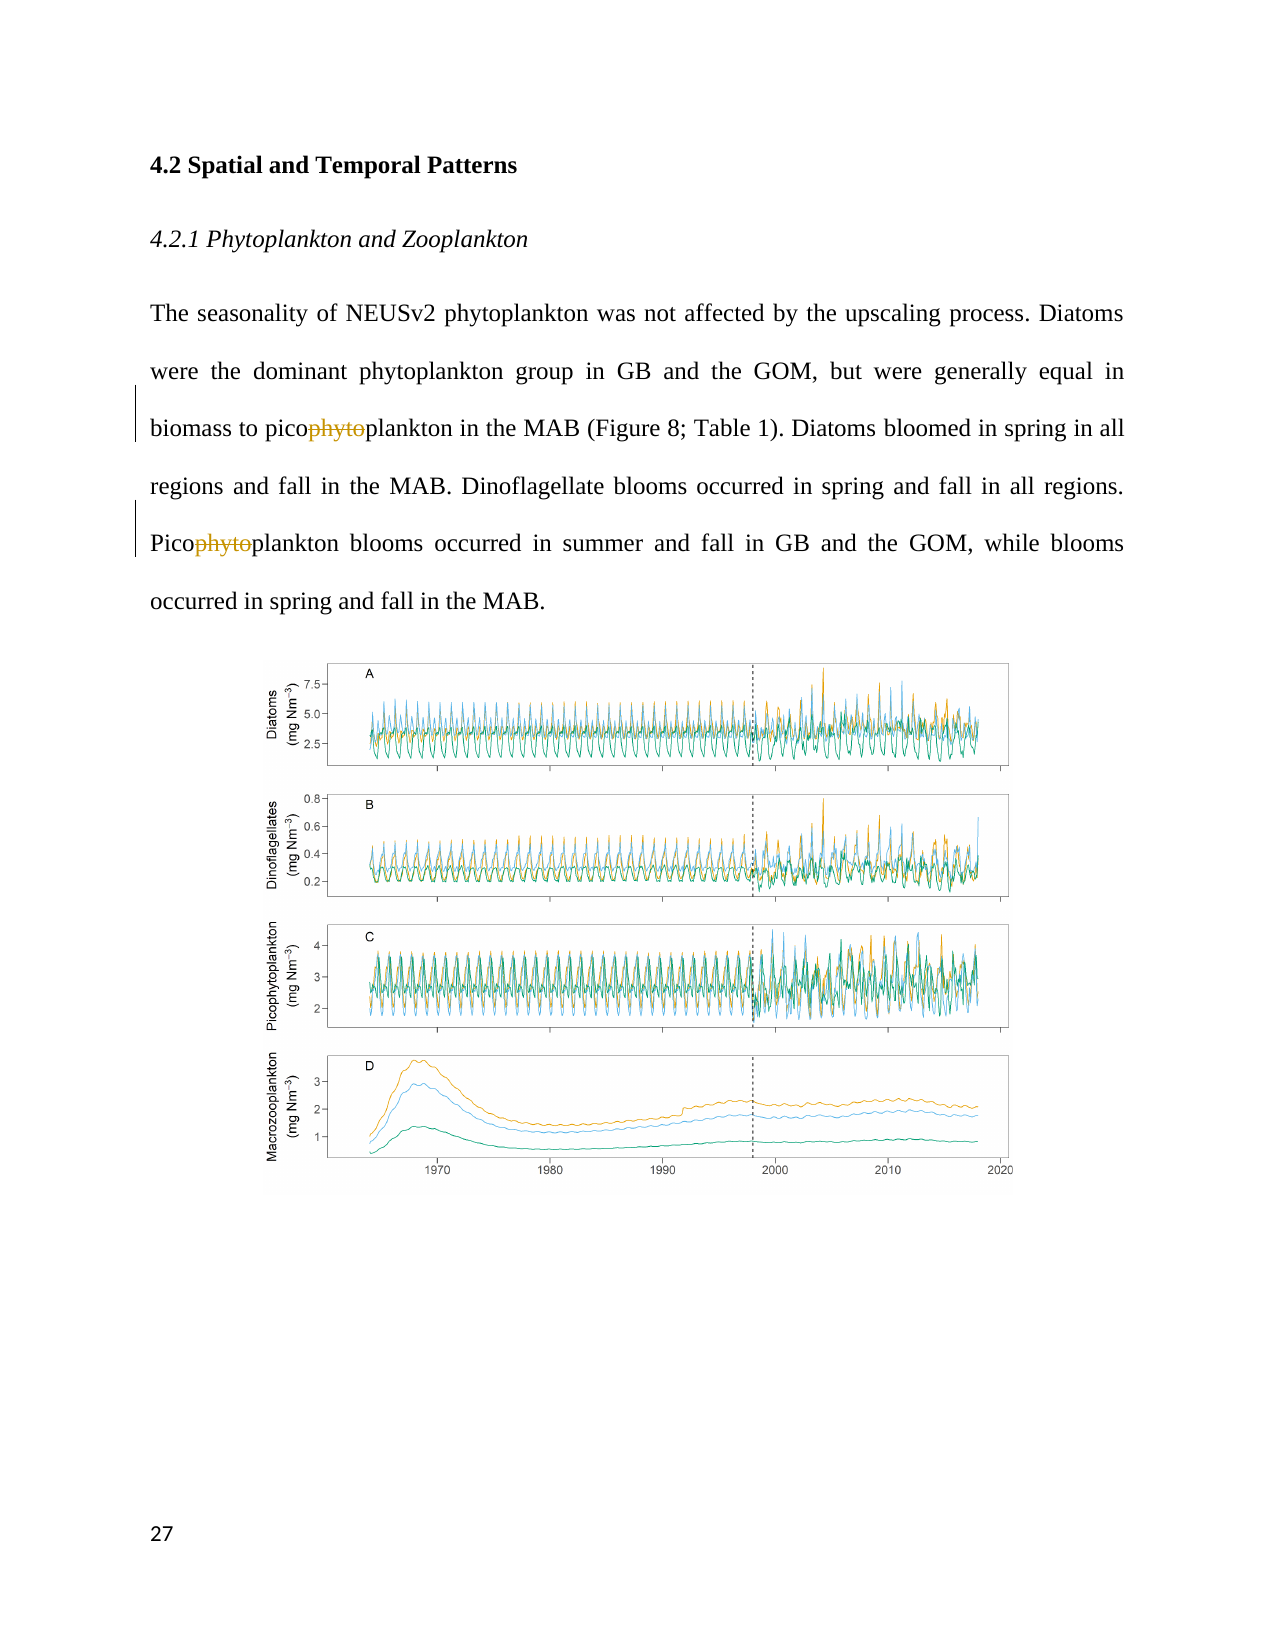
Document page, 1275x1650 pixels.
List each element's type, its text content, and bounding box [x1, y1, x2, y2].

picture [262, 660, 1013, 1195]
text 4.2 Spatial and Temporal Patterns [150, 150, 1125, 179]
text 4.2.1 Phytoplankton and Zooplankton [150, 224, 1125, 253]
text The seasonality of NEUSv2 phytoplankton was not affected by the upscaling process. Diatoms were the dominant phytoplankton group in GB and the GOM, but were generally equal in biomass to picoplankton in the MAB (Figure 8; Table 1). Diatoms bloomed in spring in all regions and fall in the MAB. Dinoflagellate blooms occurred in spring and fall in all regions. Picoplankton blooms occurred in summer and fall in GB and the GOM, while blooms occurred in spring and fall in the MAB. [150, 298, 1125, 614]
